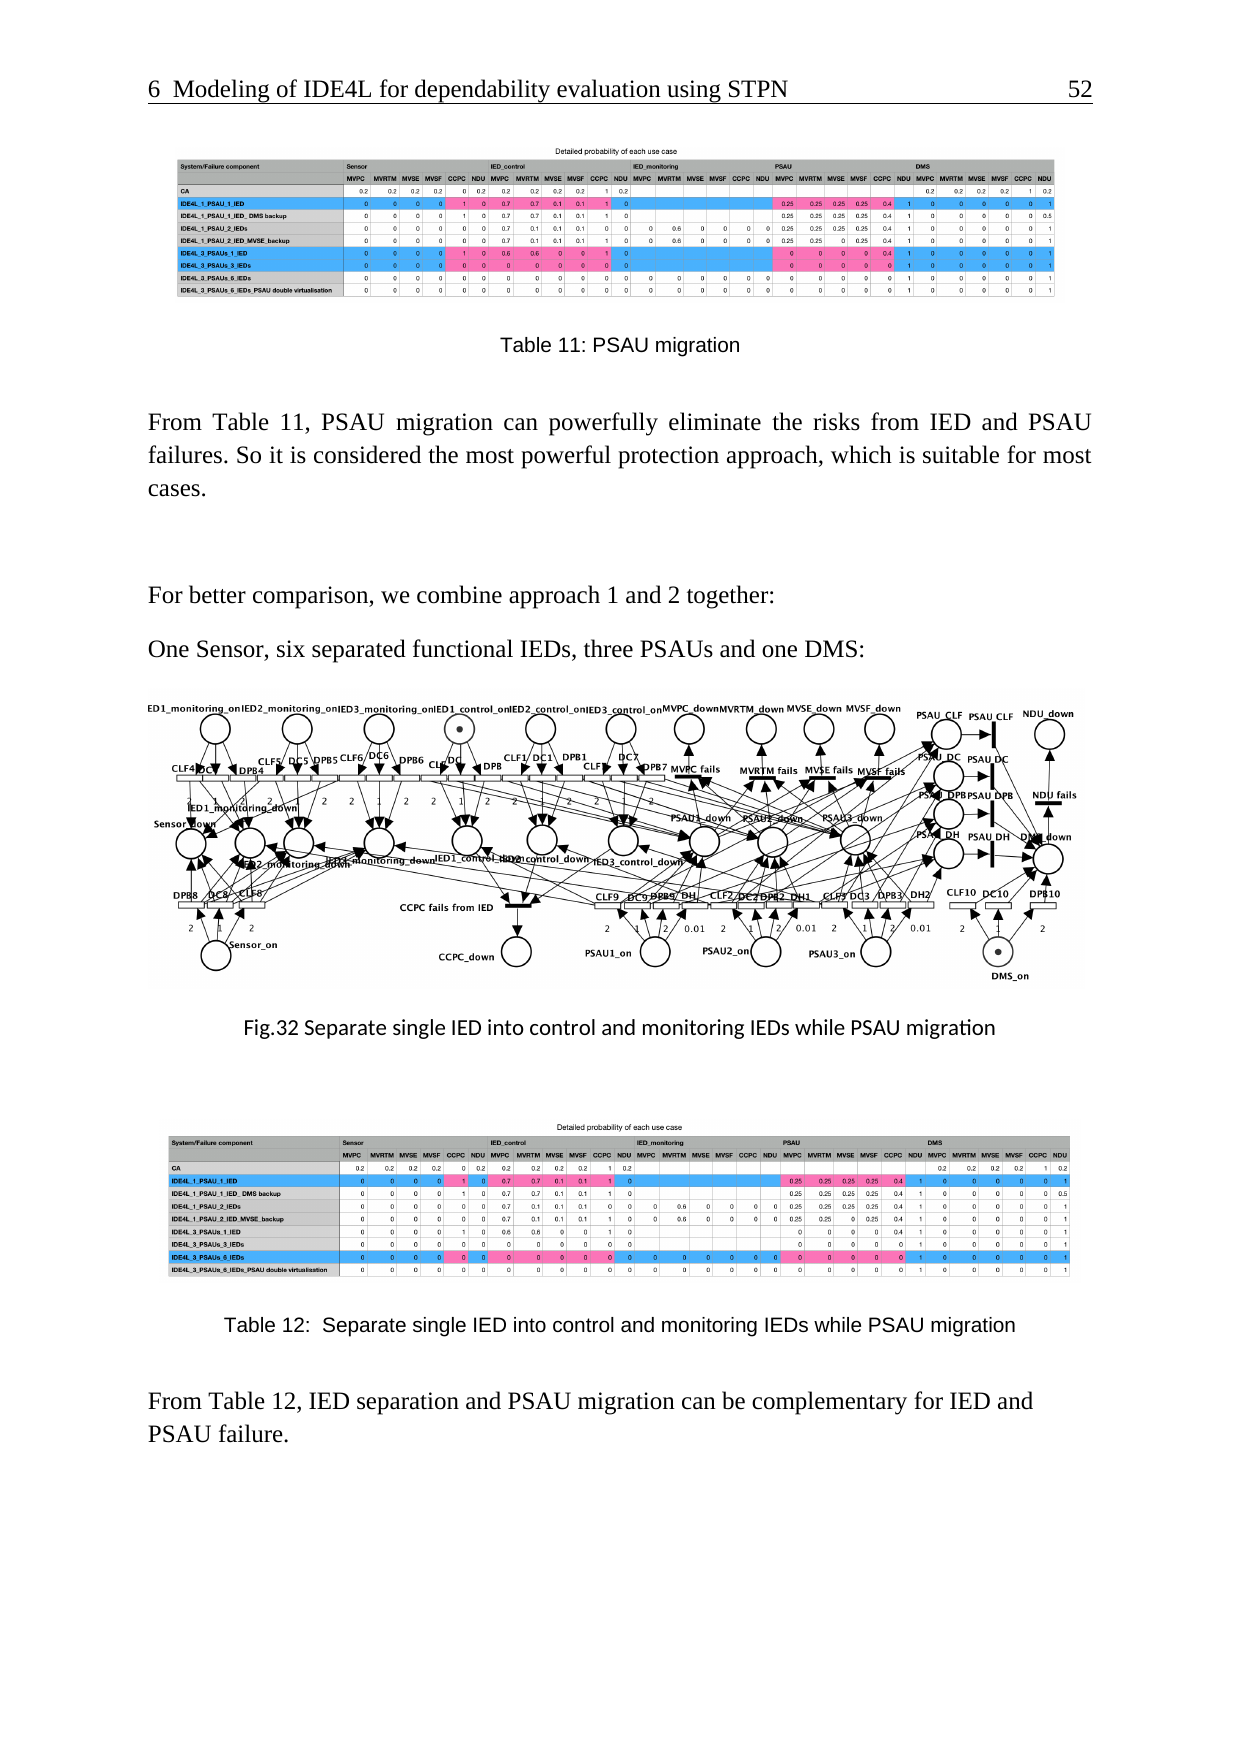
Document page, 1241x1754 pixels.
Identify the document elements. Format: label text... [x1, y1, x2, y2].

text Table 12: Separate single IED into control and monitoring IEDs while PSAU migration [148, 1313, 1093, 1337]
picture [147, 688, 1086, 989]
text From Table 11, PSAU migration can powerfully eliminate the risks from IED and PSAU failures. So it is considered the most powerful protection approach, which is suitable for most cases. [148, 407, 1093, 501]
picture [159, 1119, 1082, 1283]
text Fig.32 Separate single IED into control and monitoring IEDs while PSAU migration [148, 1013, 1093, 1041]
text For better comparison, we combine approach 1 and 2 together: [148, 580, 1093, 609]
text From Table 12, IED separation and PSAU migration can be complementary for IED and PSAU failure. [148, 1386, 1093, 1448]
text One Sensor, six separated functional IEDs, three PSAUs and one DMS: [148, 634, 1093, 663]
text Table 11: PSAU migration [148, 333, 1093, 357]
picture [175, 147, 1066, 303]
